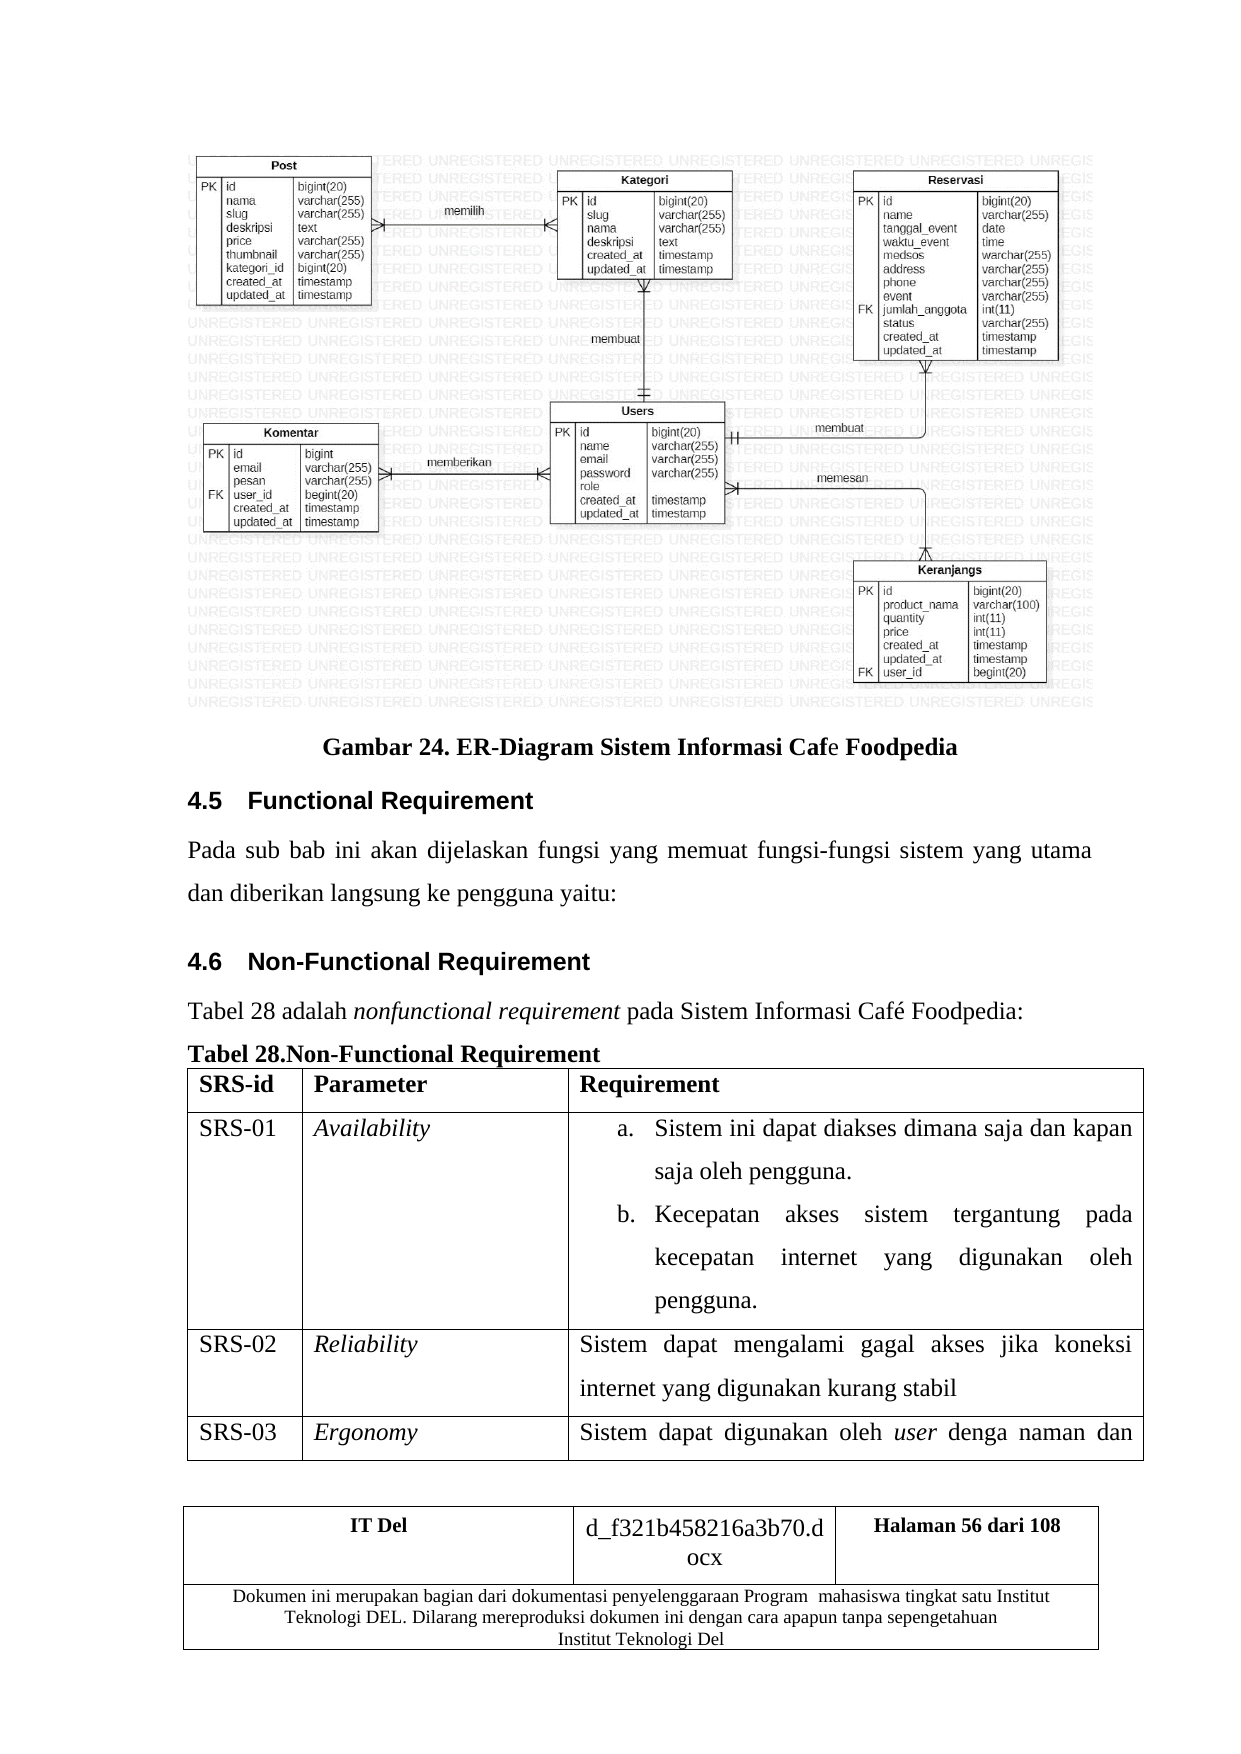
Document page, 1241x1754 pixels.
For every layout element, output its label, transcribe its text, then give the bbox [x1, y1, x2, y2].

text Pada sub bab ini akan dijelaskan fungsi yang memuat fungsi-fungsi sistem yang utama dan diberikan langsung ke pengguna yaitu: [187, 835, 1092, 907]
table_cell Reliability [303, 1330, 568, 1416]
table_cell SRS-02 [188, 1330, 302, 1416]
text Tabel 28 adalah nonfunctional requirement pada Sistem Informasi Café Foodpedia: [187, 996, 1092, 1025]
text Gambar 24. ER-Diagram Sistem Informasi Cafe Foodpedia [187, 732, 1092, 761]
table_header SRS-id [188, 1069, 302, 1112]
subtitle Non-Functional Requirement [187, 947, 1092, 975]
table_header Parameter [303, 1069, 568, 1112]
table_cell Sistem ini dapat diakses dimana saja dan kapan saja oleh pengguna. Kecepatan akses sistem tergantung pada kecepatan internet yang digunakan oleh pengguna. [569, 1113, 1143, 1328]
table_cell Sistem dapat mengalami gagal akses jika koneksi internet yang digunakan kurang stabil [569, 1330, 1143, 1416]
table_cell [569, 1417, 1143, 1460]
picture [187, 147, 1093, 718]
table_cell Ergonomy [303, 1417, 568, 1460]
table_cell SRS-03 [188, 1417, 302, 1460]
subtitle Functional Requirement [187, 786, 1092, 815]
text Tabel 28.Non-Functional Requirement [187, 1039, 1092, 1068]
table_cell SRS-01 [188, 1113, 302, 1328]
table_cell Availability [303, 1113, 568, 1328]
table_header Requirement [569, 1069, 1143, 1112]
